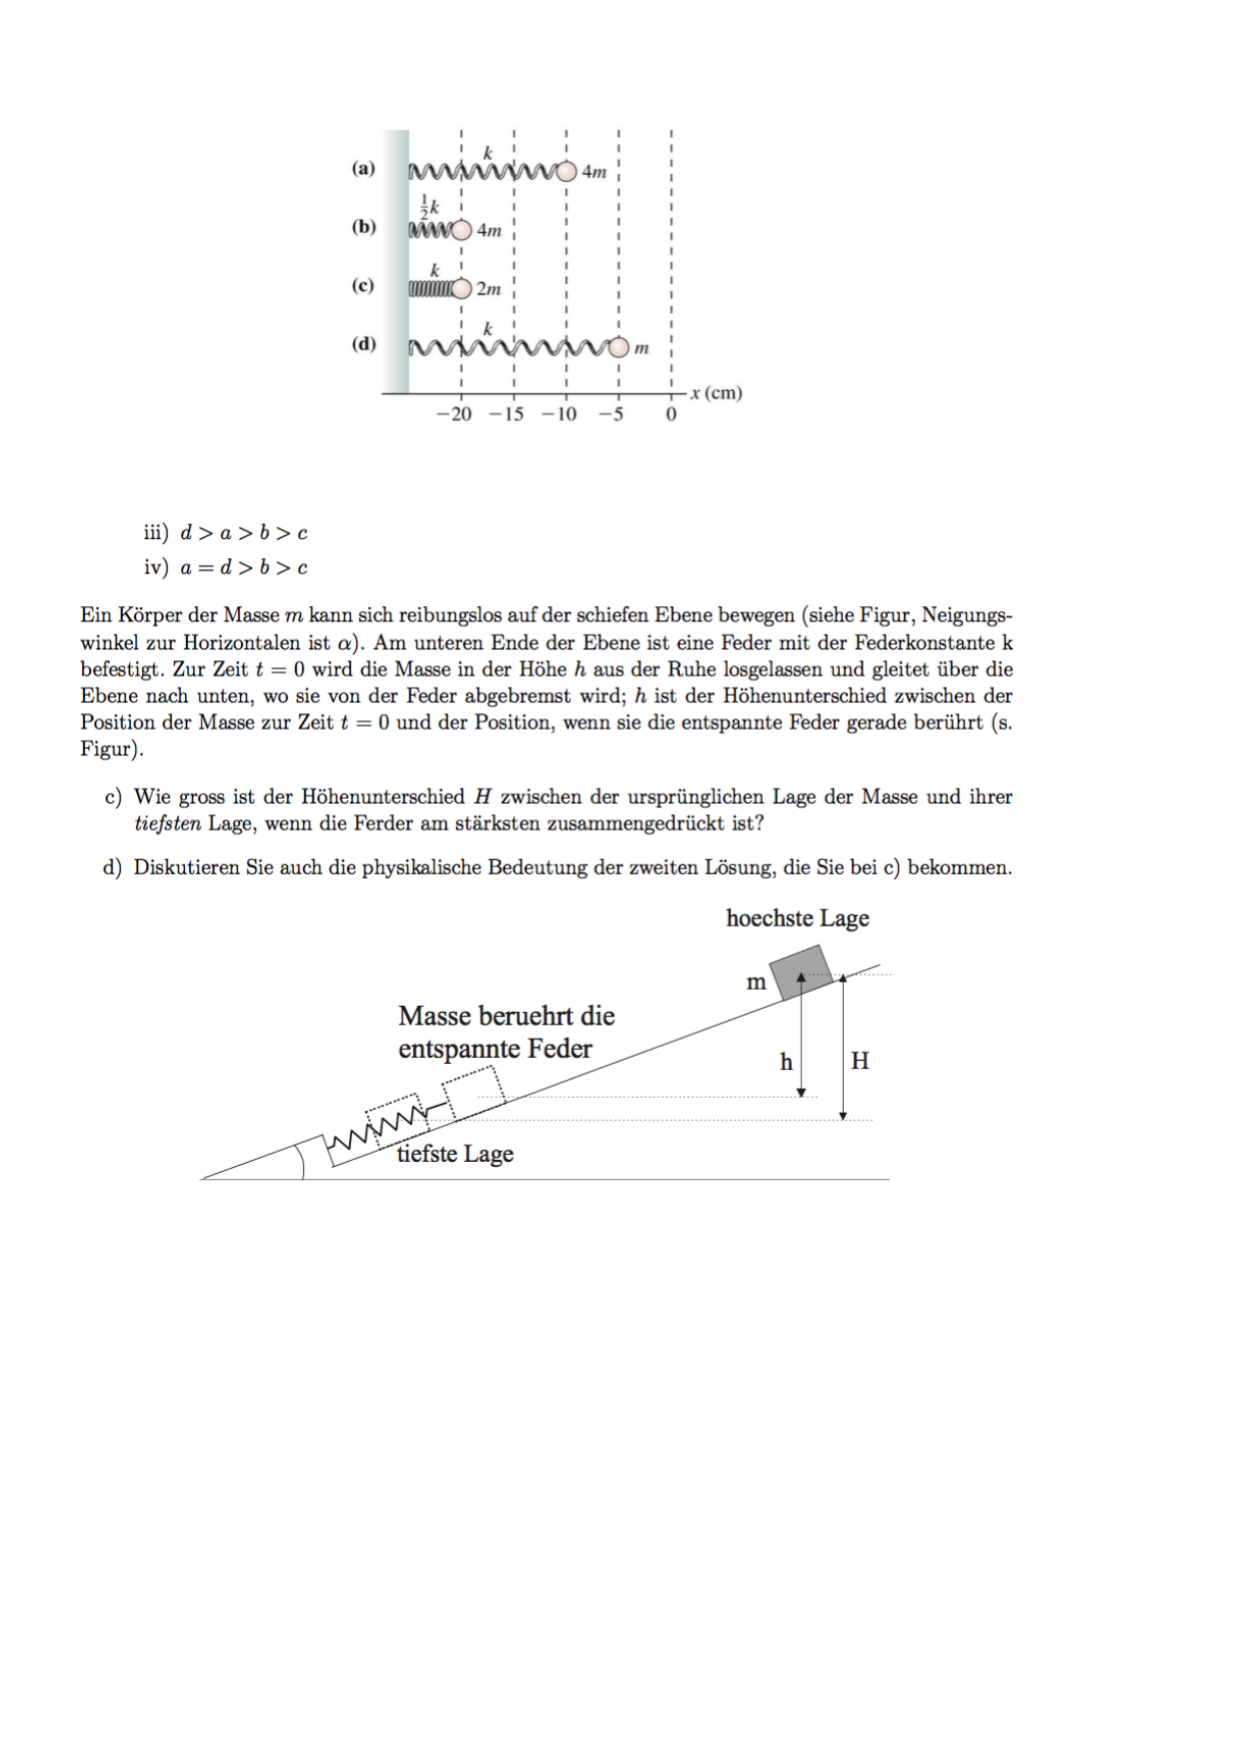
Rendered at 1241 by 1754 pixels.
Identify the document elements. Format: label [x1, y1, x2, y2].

picture [75, 75, 1065, 1218]
